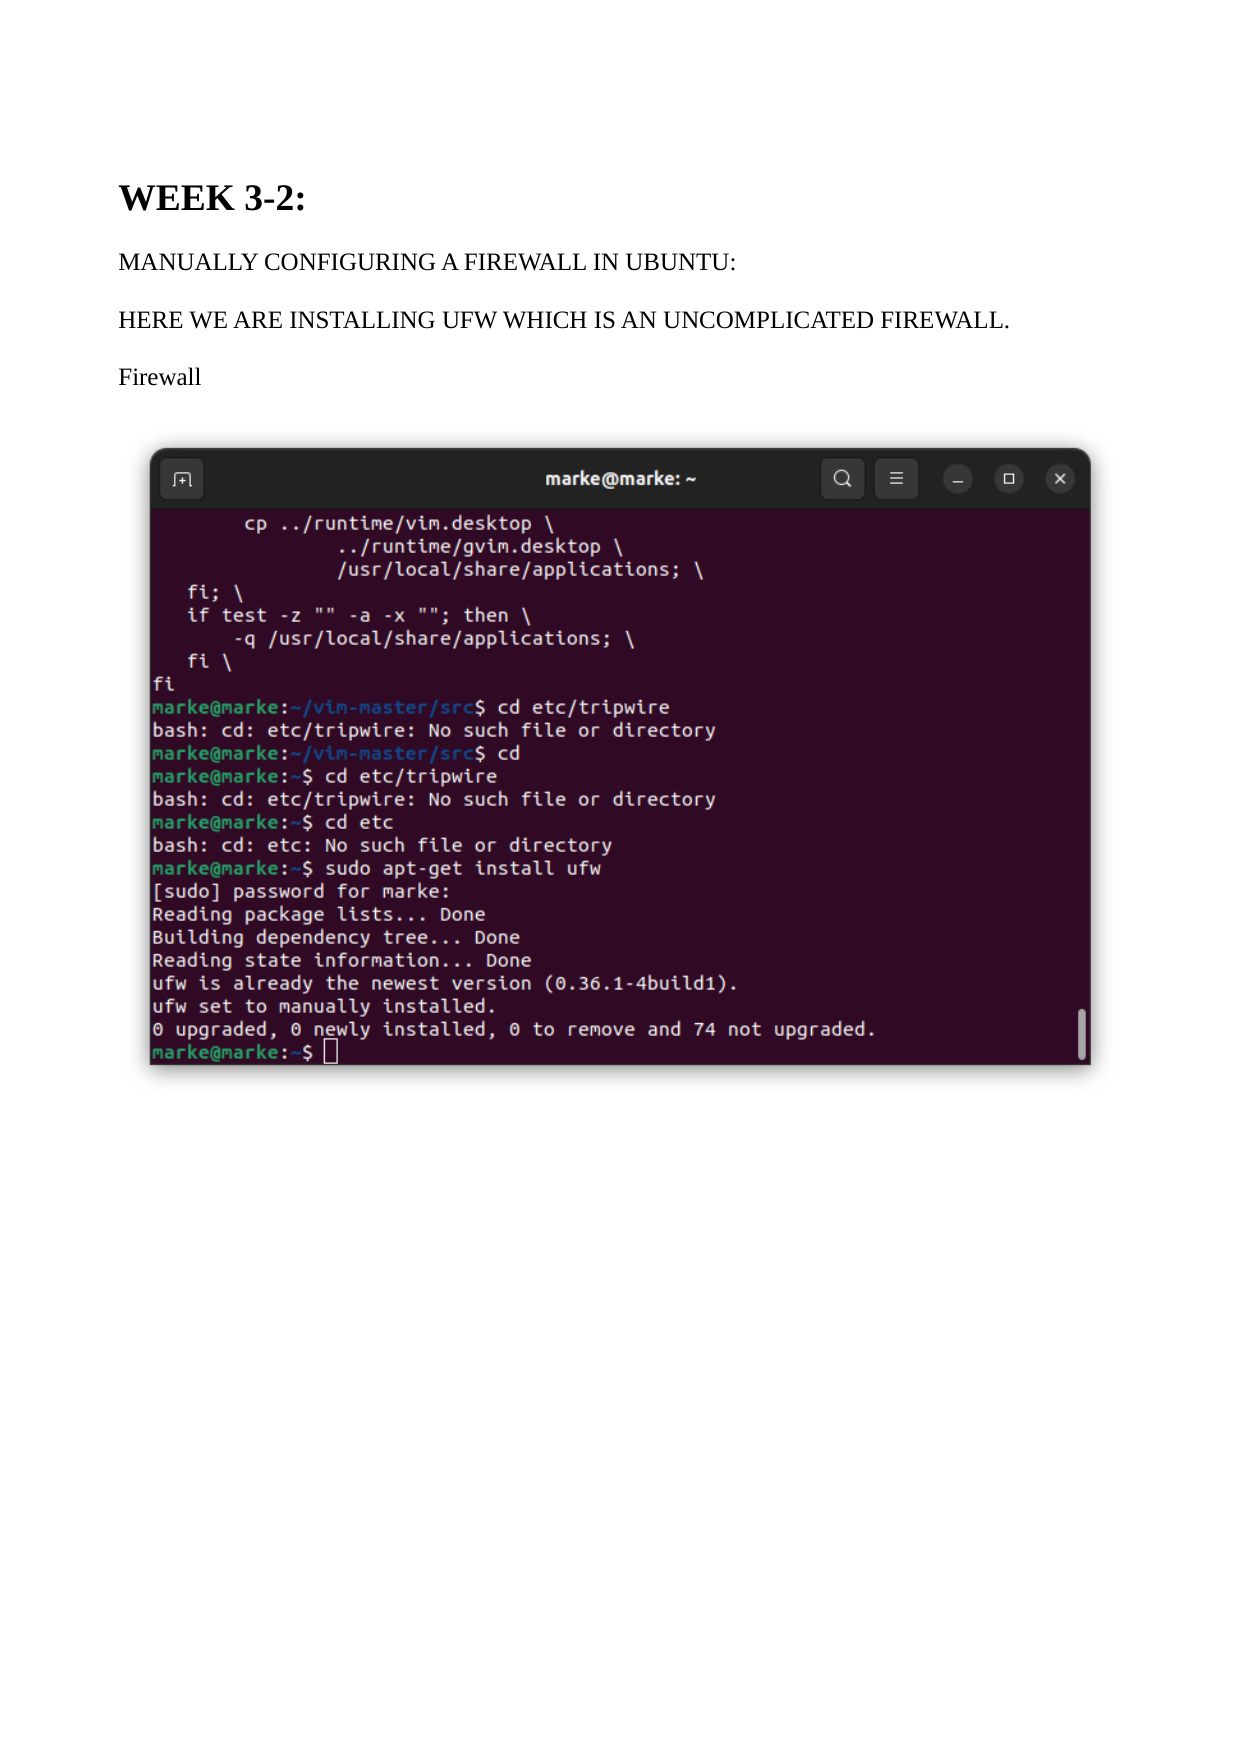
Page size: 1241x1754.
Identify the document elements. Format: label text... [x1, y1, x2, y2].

text Firewall [118, 362, 1122, 391]
text HERE WE ARE INSTALLING UFW WHICH IS AN UNCOMPLICATED FIREWALL. [118, 305, 1122, 334]
text WEEK 3-2: [118, 176, 1122, 219]
picture [118, 420, 1123, 1101]
text MANUALLY CONFIGURING A FIREWALL IN UBUNTU: [118, 247, 1122, 276]
